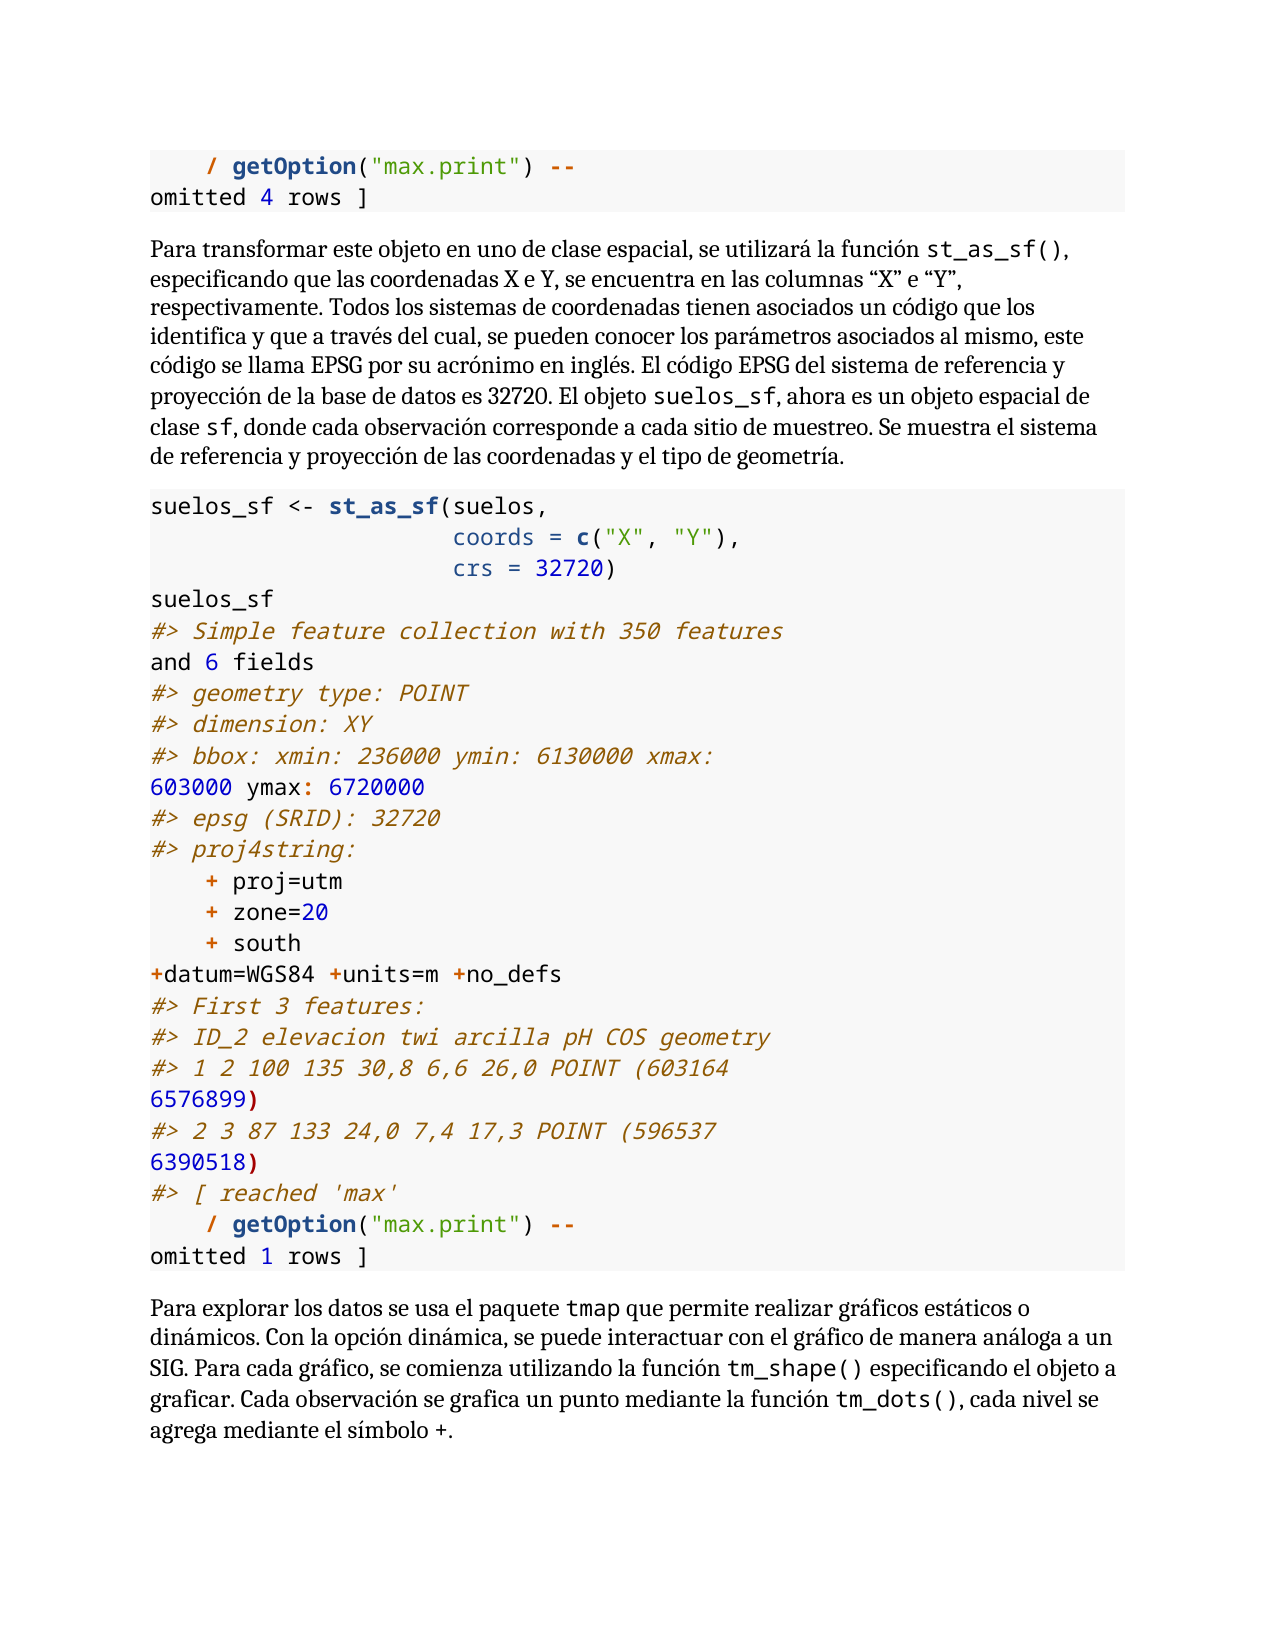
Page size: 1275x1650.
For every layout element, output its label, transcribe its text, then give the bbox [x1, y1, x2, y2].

text suelos_sf <- st_as_sf(suelos, coords = c("X", "Y"), crs = 32720) suelos_sf #> Simple feature collection with 350 features and 6 fields #> geometry type: POINT #> dimension: XY #> bbox: xmin: 236000 ymin: 6130000 xmax: 603000 ymax: 6720000 #> epsg (SRID): 32720 #> proj4string: + proj=utm + zone=20 + south +datum=WGS84 +units=m +no_defs #> First 3 features: #> ID_2 elevacion twi arcilla pH COS geometry #> 1 2 100 135 30,8 6,6 26,0 POINT (603164 6576899) #> 2 3 87 133 24,0 7,4 17,3 POINT (596537 6390518) #> [ reached 'max' / getOption("max.print") -- omitted 1 rows ] [150, 489, 1125, 1271]
text Para explorar los datos se usa el paquete tmap que permite realizar gráficos estáticos o dinámicos. Con la opción dinámica, se puede interactuar con el gráfico de manera análoga a un SIG. Para cada gráfico, se comienza utilizando la función tm_shape() especificando el objeto a graficar. Cada observación se grafica un punto mediante la función tm_dots(), cada nivel se agrega mediante el símbolo +. [150, 1292, 1125, 1445]
text Para transformar este objeto en uno de clase espacial, se utilizará la función st_as_sf(), especificando que las coordenadas X e Y, se encuentra en las columnas “X” e “Y”, respectivamente. Todos los sistemas de coordenadas tienen asociados un código que los identifica y que a través del cual, se pueden conocer los parámetros asociados al mismo, este código se llama EPSG por su acrónimo en inglés. El código EPSG del sistema de referencia y proyección de la base de datos es 32720. El objeto suelos_sf, ahora es un objeto espacial de clase sf, donde cada observación corresponde a cada sitio de muestreo. Se muestra el sistema de referencia y proyección de las coordenadas y el tipo de geometría. [150, 233, 1125, 471]
